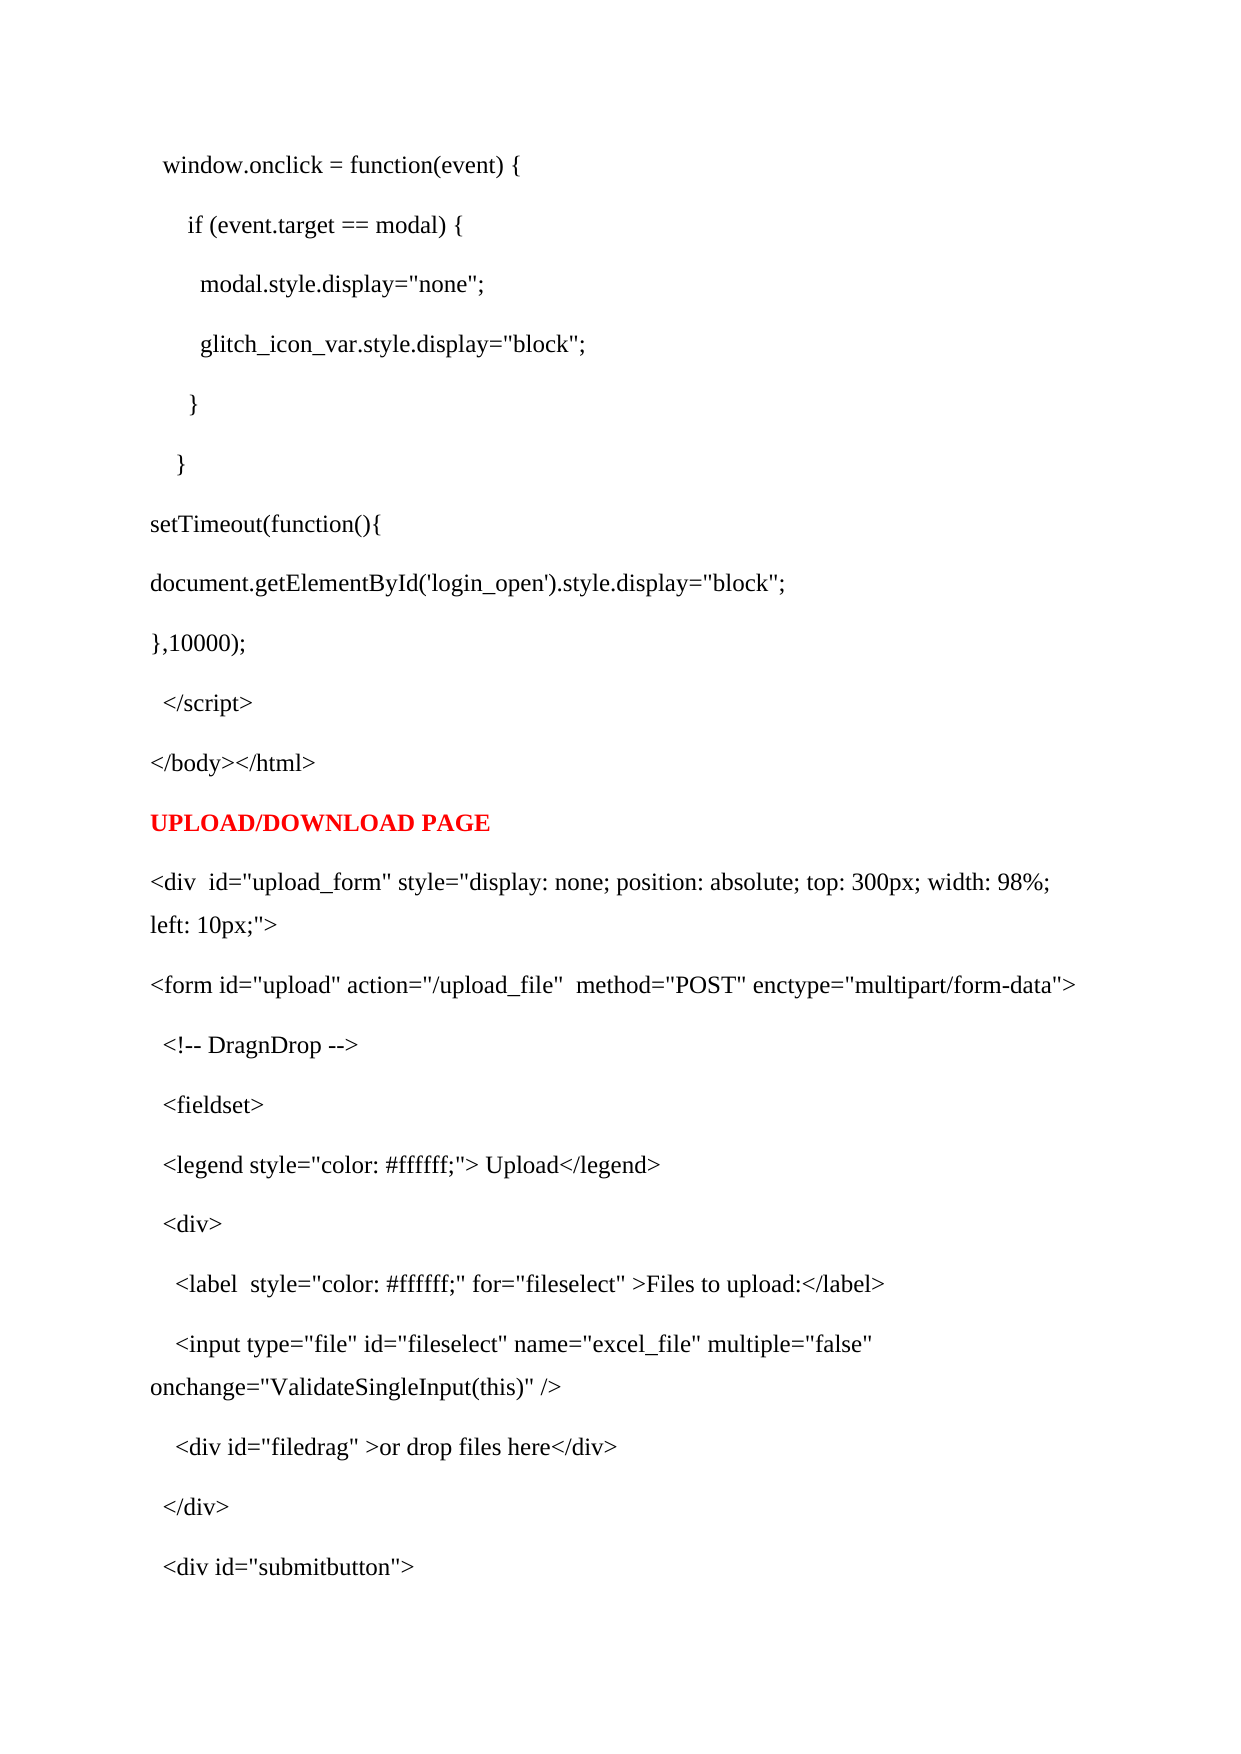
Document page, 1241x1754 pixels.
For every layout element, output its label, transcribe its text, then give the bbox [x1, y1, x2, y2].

text } [150, 389, 1090, 418]
text setTimeout(function(){ [150, 509, 1090, 537]
text </script> [150, 688, 1090, 717]
text <fieldset> [150, 1090, 1090, 1119]
text <label style="color: #ffffff;" for="fileselect" >Files to upload:</label> [150, 1269, 1090, 1298]
text document.getElementById('login_open').style.display="block"; [150, 568, 1090, 597]
text <!-- DragnDrop --> [150, 1030, 1090, 1059]
text </div> [150, 1492, 1090, 1521]
text <div id="upload_form" style="display: none; position: absolute; top: 300px; width: 98%; left: 10px;"> [150, 867, 1090, 939]
text <div id="filedrag" >or drop files here</div> [150, 1432, 1090, 1461]
text </body></html> [150, 748, 1090, 777]
text if (event.target == modal) { [150, 210, 1090, 238]
text },10000); [150, 628, 1090, 657]
text modal.style.display="none"; [150, 269, 1090, 298]
text <div id="submitbutton"> [150, 1552, 1090, 1580]
text UPLOAD/DOWNLOAD PAGE [150, 808, 1090, 836]
text <div> [150, 1209, 1090, 1238]
text <form id="upload" action="/upload_file" method="POST" enctype="multipart/form-data"> [150, 970, 1090, 999]
text } [150, 449, 1090, 478]
text <input type="file" id="fileselect" name="excel_file" multiple="false" onchange="ValidateSingleInput(this)" /> [150, 1329, 1090, 1401]
text <legend style="color: #ffffff;"> Upload</legend> [150, 1150, 1090, 1178]
text window.onclick = function(event) { [150, 150, 1090, 179]
text glitch_icon_var.style.display="block"; [150, 329, 1090, 358]
